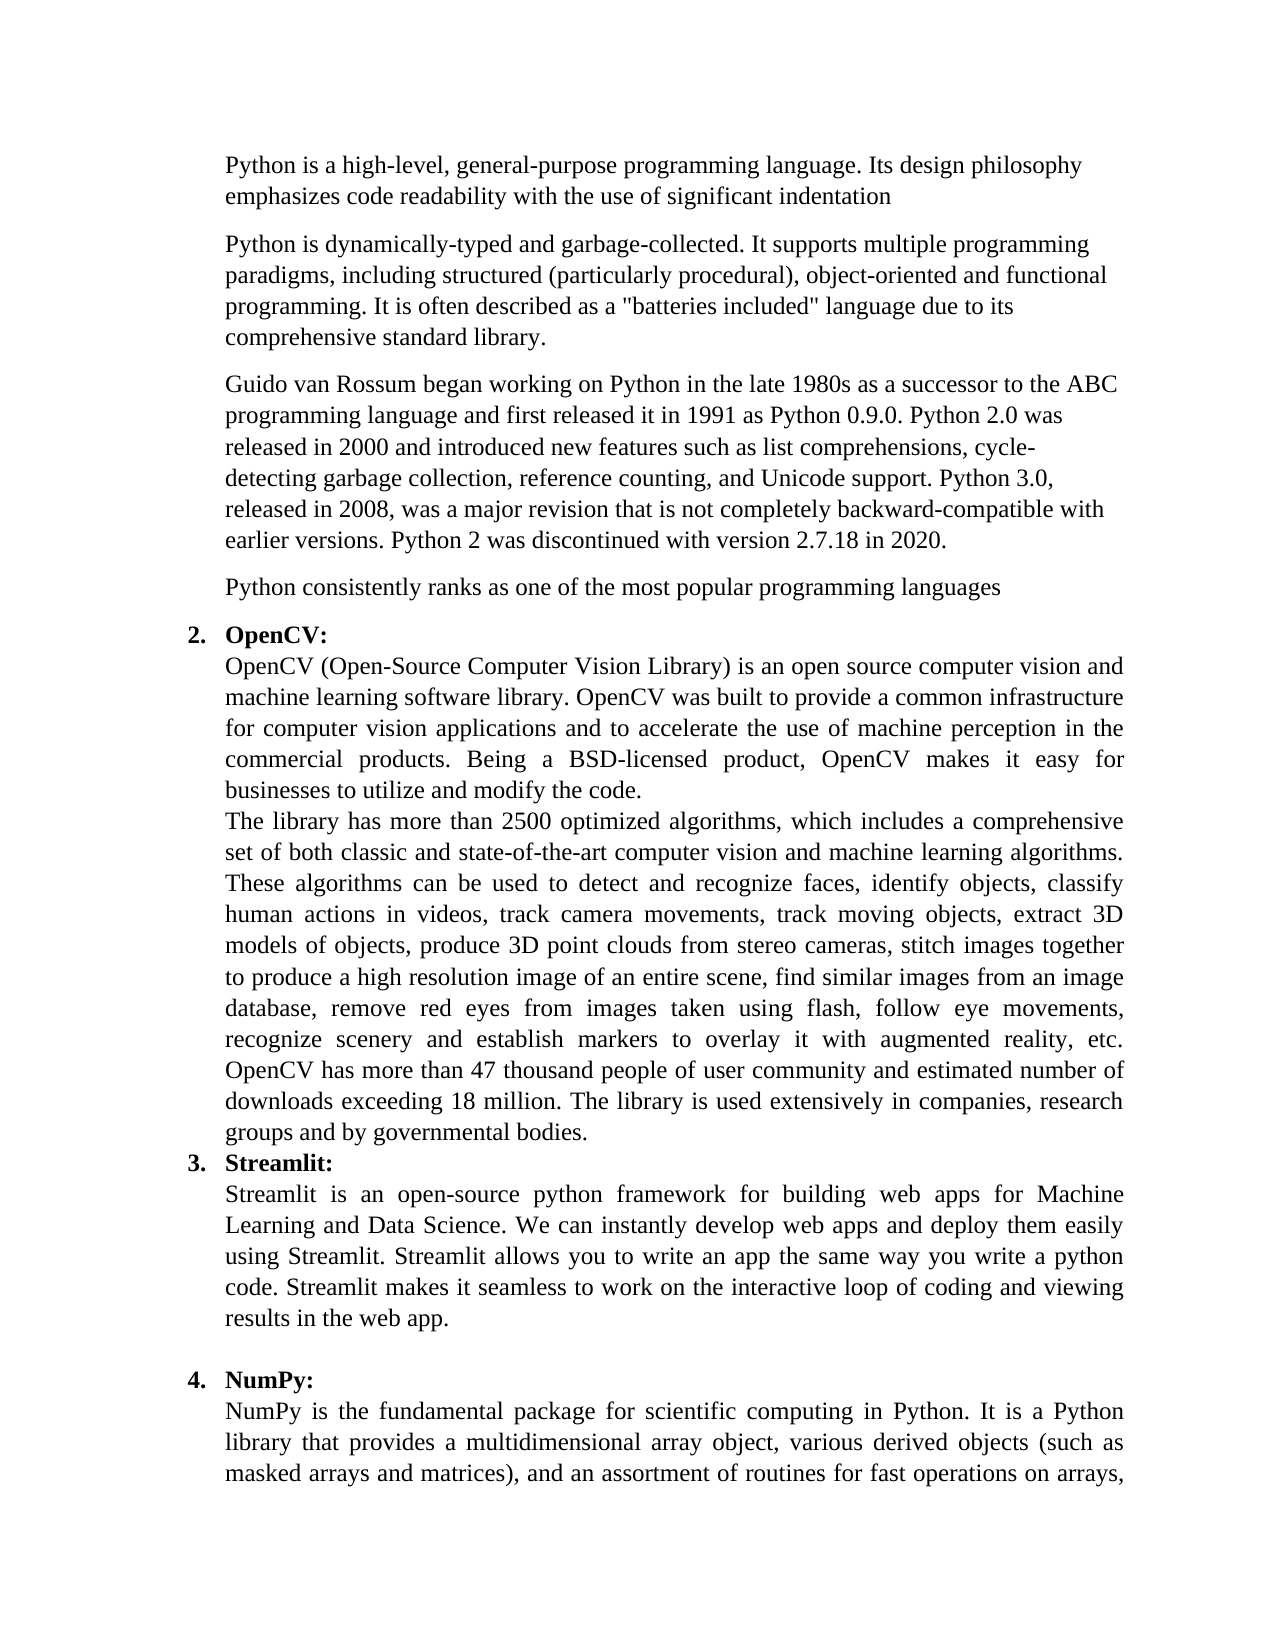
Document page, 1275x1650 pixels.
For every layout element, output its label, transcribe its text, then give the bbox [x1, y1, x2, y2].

text Guido van Rossum began working on Python in the late 1980s as a successor to the ABC programming language and first released it in 1991 as Python 0.9.0. Python 2.0 was released in 2000 and introduced new features such as list comprehensions, cycle-detecting garbage collection, reference counting, and Unicode support. Python 3.0, released in 2008, was a major revision that is not completely backward-compatible with earlier versions. Python 2 was discontinued with version 2.7.18 in 2020. [225, 369, 1125, 553]
list OpenCV: [187, 620, 1125, 649]
text Python consistently ranks as one of the most popular programming languages [225, 572, 1125, 601]
text The library has more than 2500 optimized algorithms, which includes a comprehensive set of both classic and state-of-the-art computer vision and machine learning algorithms. These algorithms can be used to detect and recognize faces, identify objects, classify human actions in videos, track camera movements, track moving objects, extract 3D models of objects, produce 3D point clouds from stereo cameras, stitch images together to produce a high resolution image of an entire scene, find similar images from an image database, remove red eyes from images taken using flash, follow eye movements, recognize scenery and establish markers to overlay it with augmented reality, etc. OpenCV has more than 47 thousand people of user community and estimated number of downloads exceeding 18 million. The library is used extensively in companies, research groups and by governmental bodies. [225, 806, 1125, 1146]
list NumPy: [187, 1365, 1125, 1394]
text OpenCV (Open-Source Computer Vision Library) is an open source computer vision and machine learning software library. OpenCV was built to provide a common infrastructure for computer vision applications and to accelerate the use of machine perception in the commercial products. Being a BSD-licensed product, OpenCV makes it easy for businesses to utilize and modify the code. [225, 651, 1125, 804]
list Streamlit: [187, 1148, 1125, 1177]
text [225, 1396, 1125, 1487]
list Streamlit is an open-source python framework for building web apps for Machine Learning and Data Science. We can instantly develop web apps and deploy them easily using Streamlit. Streamlit allows you to write an app the same way you write a python code. Streamlit makes it seamless to work on the interactive loop of coding and viewing results in the web app. [225, 1179, 1125, 1332]
text Python is a high-level, general-purpose programming language. Its design philosophy emphasizes code readability with the use of significant indentation [225, 150, 1125, 210]
text Python is dynamically-typed and garbage-collected. It supports multiple programming paradigms, including structured (particularly procedural), object-oriented and functional programming. It is often described as a "batteries included" language due to its comprehensive standard library. [225, 229, 1125, 351]
